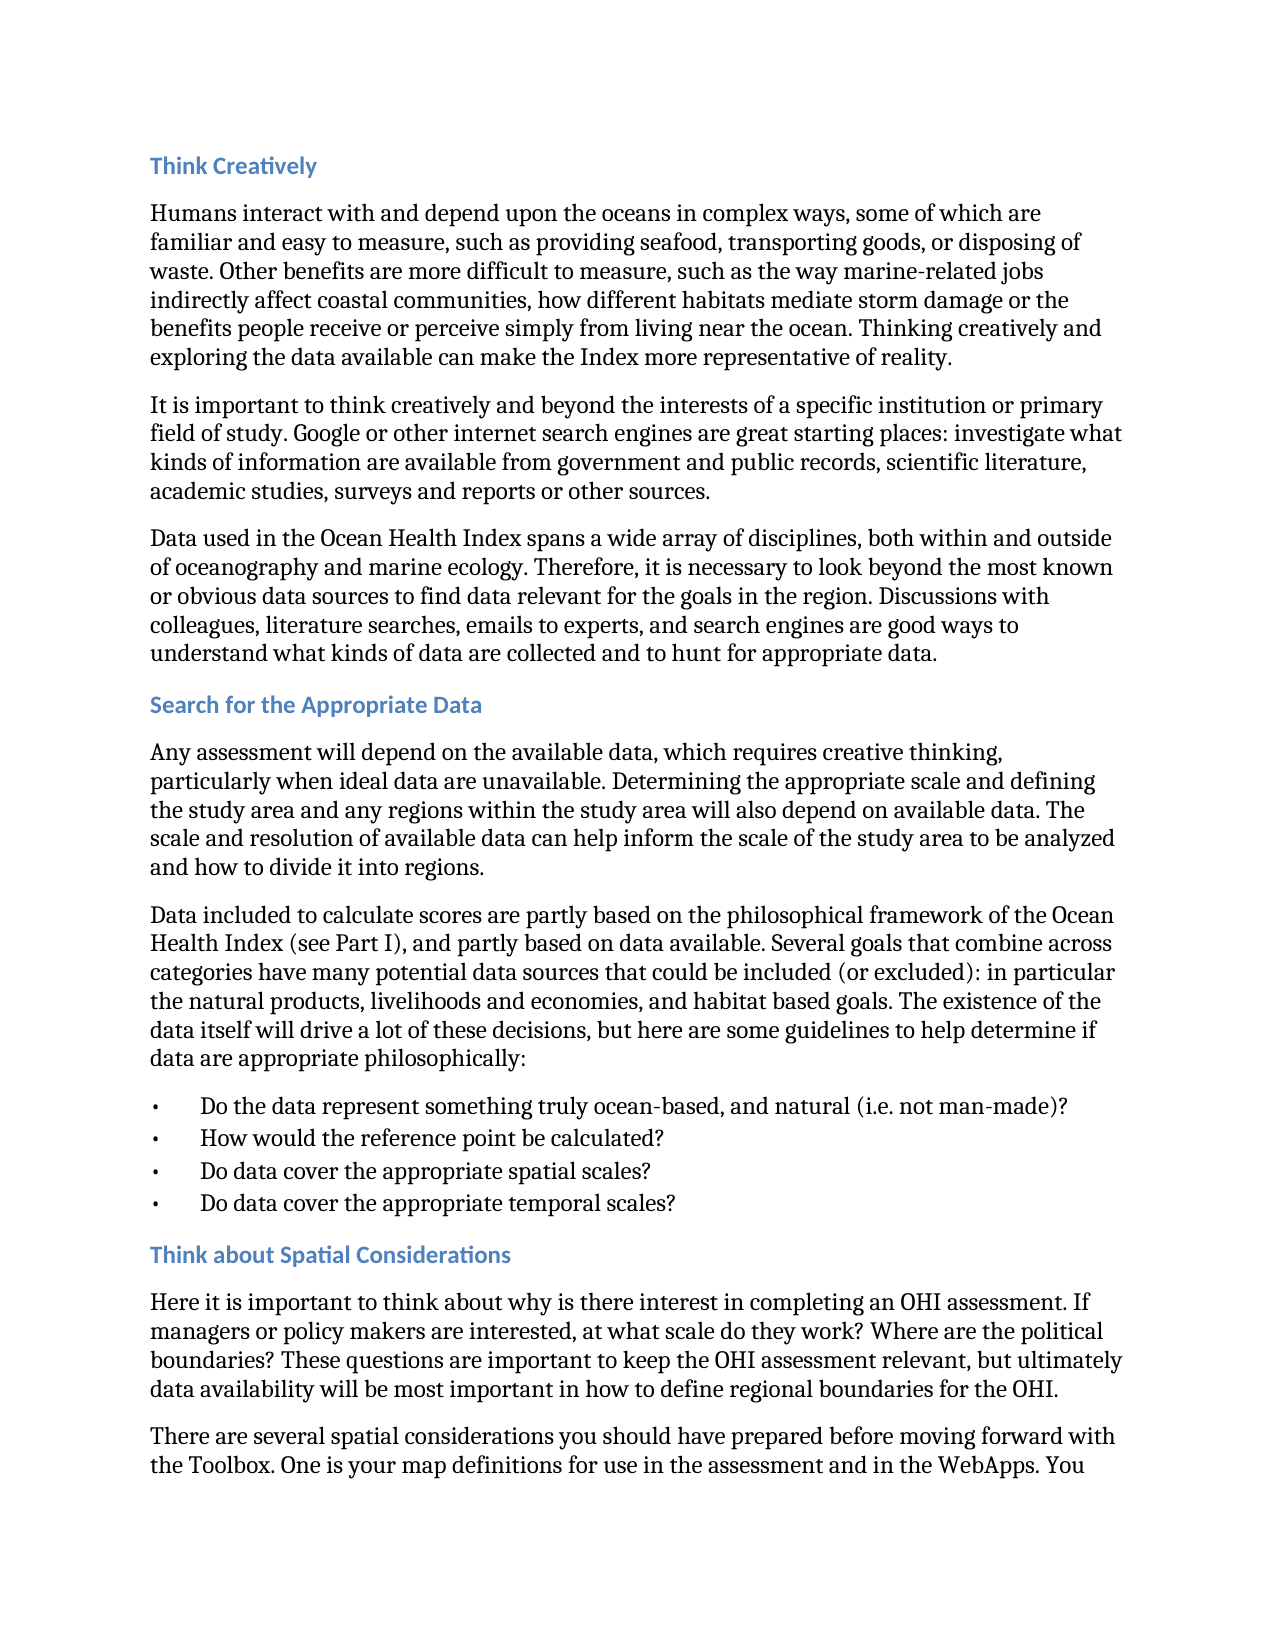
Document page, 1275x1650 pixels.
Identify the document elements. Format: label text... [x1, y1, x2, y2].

text Data used in the Ocean Health Index spans a wide array of disciplines, both within and outside of oceanography and marine ecology. Therefore, it is necessary to look beyond the most known or obvious data sources to find data relevant for the goals in the region. Discussions with colleagues, literature searches, emails to experts, and search engines are good ways to understand what kinds of data are collected and to hunt for appropriate data. [150, 524, 1125, 668]
list How would the reference point be calculated? [150, 1124, 1125, 1153]
text Any assessment will depend on the available data, which requires creative thinking, particularly when ideal data are unavailable. Determining the appropriate scale and defining the study area and any regions within the study area will also depend on available data. The scale and resolution of available data can help inform the scale of the study area to be analyzed and how to divide it into regions. [150, 738, 1125, 882]
subtitle Search for the Appropriate Data [150, 689, 1125, 719]
list Do data cover the appropriate spatial scales? [150, 1157, 1125, 1186]
list Do the data represent something truly ocean-based, and natural (i.e. not man-made)? [150, 1092, 1125, 1121]
text It is important to think creatively and beyond the interests of a specific institution or primary field of study. Google or other internet search engines are great starting places: investigate what kinds of information are available from government and public records, scientific literature, academic studies, surveys and reports or other sources. [150, 391, 1125, 506]
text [150, 1422, 1125, 1479]
list Do data cover the appropriate temporal scales? [150, 1189, 1125, 1218]
subtitle Think about Spatial Considerations [150, 1239, 1125, 1269]
text Here it is important to think about why is there interest in completing an OHI assessment. If managers or policy makers are interested, at what scale do they work? Where are the political boundaries? These questions are important to keep the OHI assessment relevant, but ultimately data availability will be most important in how to define regional boundaries for the OHI. [150, 1288, 1125, 1403]
text Humans interact with and depend upon the oceans in complex ways, some of which are familiar and easy to measure, such as providing seafood, transporting goods, or disposing of waste. Other benefits are more difficult to measure, such as the way marine-related jobs indirectly affect coastal communities, how different habitats mediate storm damage or the benefits people receive or perceive simply from living near the ocean. Thinking creatively and exploring the data available can make the Index more representative of reality. [150, 199, 1125, 372]
subtitle Think Creatively [150, 150, 1125, 181]
text Data included to calculate scores are partly based on the philosophical framework of the Ocean Health Index (see Part I), and partly based on data available. Several goals that combine across categories have many potential data sources that could be included (or excluded): in particular the natural products, livelihoods and economies, and habitat based goals. The existence of the data itself will drive a lot of these decisions, but here are some guidelines to help determine if data are appropriate philosophically: [150, 901, 1125, 1073]
